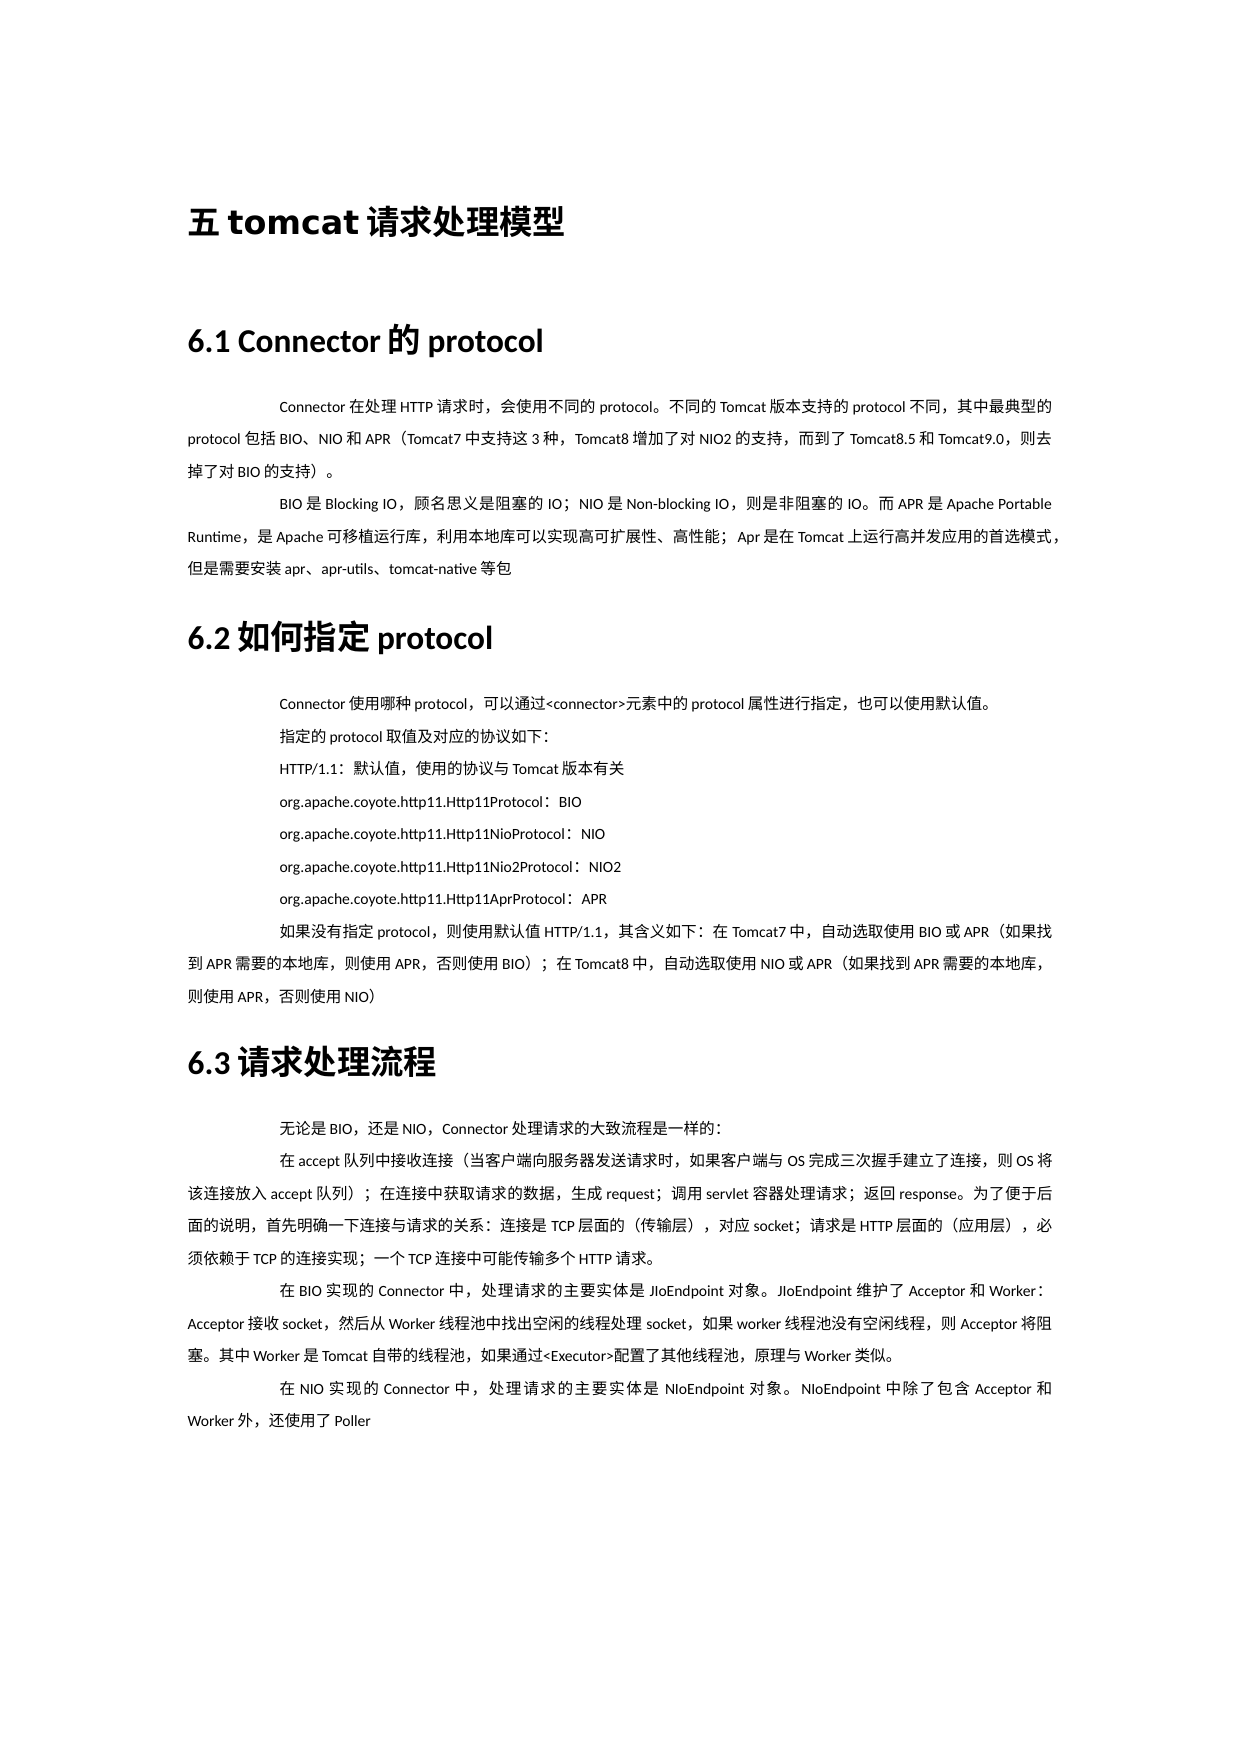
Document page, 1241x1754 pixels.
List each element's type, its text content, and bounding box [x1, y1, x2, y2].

text org.apache.coyote.http11.Http11NioProtocol：NIO [187, 816, 1053, 849]
text org.apache.coyote.http11.Http11AprProtocol：APR [187, 881, 1053, 914]
text Connector在处理HTTP请求时，会使用不同的protocol。不同的Tomcat版本支持的protocol不同，其中最典型的protocol包括BIO、NIO和APR（Tomcat7中支持这3种，Tomcat8增加了对NIO2的支持，而到了Tomcat8.5和Tomcat9.0，则去掉了对BIO的支持）。 [187, 389, 1053, 487]
text 在accept队列中接收连接（当客户端向服务器发送请求时，如果客户端与OS完成三次握手建立了连接，则OS将该连接放入accept队列）；在连接中获取请求的数据，生成request；调用servlet容器处理请求；返回response。为了便于后面的说明，首先明确一下连接与请求的关系：连接是TCP层面的（传输层），对应socket；请求是HTTP层面的（应用层），必须依赖于TCP的连接实现；一个TCP连接中可能传输多个HTTP请求。 [187, 1143, 1053, 1273]
text org.apache.coyote.http11.Http11Protocol：BIO [187, 784, 1053, 816]
subtitle 6.3请求处理流程 [187, 1038, 1053, 1084]
subtitle 五tomcat请求处理模型 [187, 189, 1053, 254]
text BIO是Blocking IO，顾名思义是阻塞的IO；NIO是Non-blocking IO，则是非阻塞的IO。而APR是Apache Portable Runtime，是Apache可移植运行库，利用本地库可以实现高可扩展性、高性能；Apr是在Tomcat上运行高并发应用的首选模式，但是需要安装apr、apr-utils、tomcat-native等包 [187, 487, 1053, 584]
text org.apache.coyote.http11.Http11Nio2Protocol：NIO2 [187, 849, 1053, 881]
subtitle 6.2如何指定protocol [187, 611, 1053, 659]
subtitle 6.1 Connector的protocol [187, 314, 1053, 362]
text HTTP/1.1：默认值，使用的协议与Tomcat版本有关 [187, 751, 1053, 784]
text 无论是BIO，还是NIO，Connector处理请求的大致流程是一样的： [187, 1111, 1053, 1143]
text 在NIO实现的Connector中，处理请求的主要实体是NIoEndpoint对象。NIoEndpoint中除了包含Acceptor和Worker外，还使用了Poller [187, 1371, 1053, 1436]
text 指定的protocol取值及对应的协议如下： [187, 719, 1053, 751]
text Connector使用哪种protocol，可以通过<connector>元素中的protocol属性进行指定，也可以使用默认值。 [187, 686, 1053, 719]
text 在BIO实现的Connector中，处理请求的主要实体是JIoEndpoint对象。JIoEndpoint维护了Acceptor和Worker：Acceptor接收socket，然后从Worker线程池中找出空闲的线程处理socket，如果worker线程池没有空闲线程，则Acceptor将阻塞。其中Worker是Tomcat自带的线程池，如果通过<Executor>配置了其他线程池，原理与Worker类似。 [187, 1273, 1053, 1371]
text 如果没有指定protocol，则使用默认值HTTP/1.1，其含义如下：在Tomcat7中，自动选取使用BIO或APR（如果找到APR需要的本地库，则使用APR，否则使用BIO）；在Tomcat8中，自动选取使用NIO或APR（如果找到APR需要的本地库，则使用APR，否则使用NIO） [187, 914, 1053, 1011]
